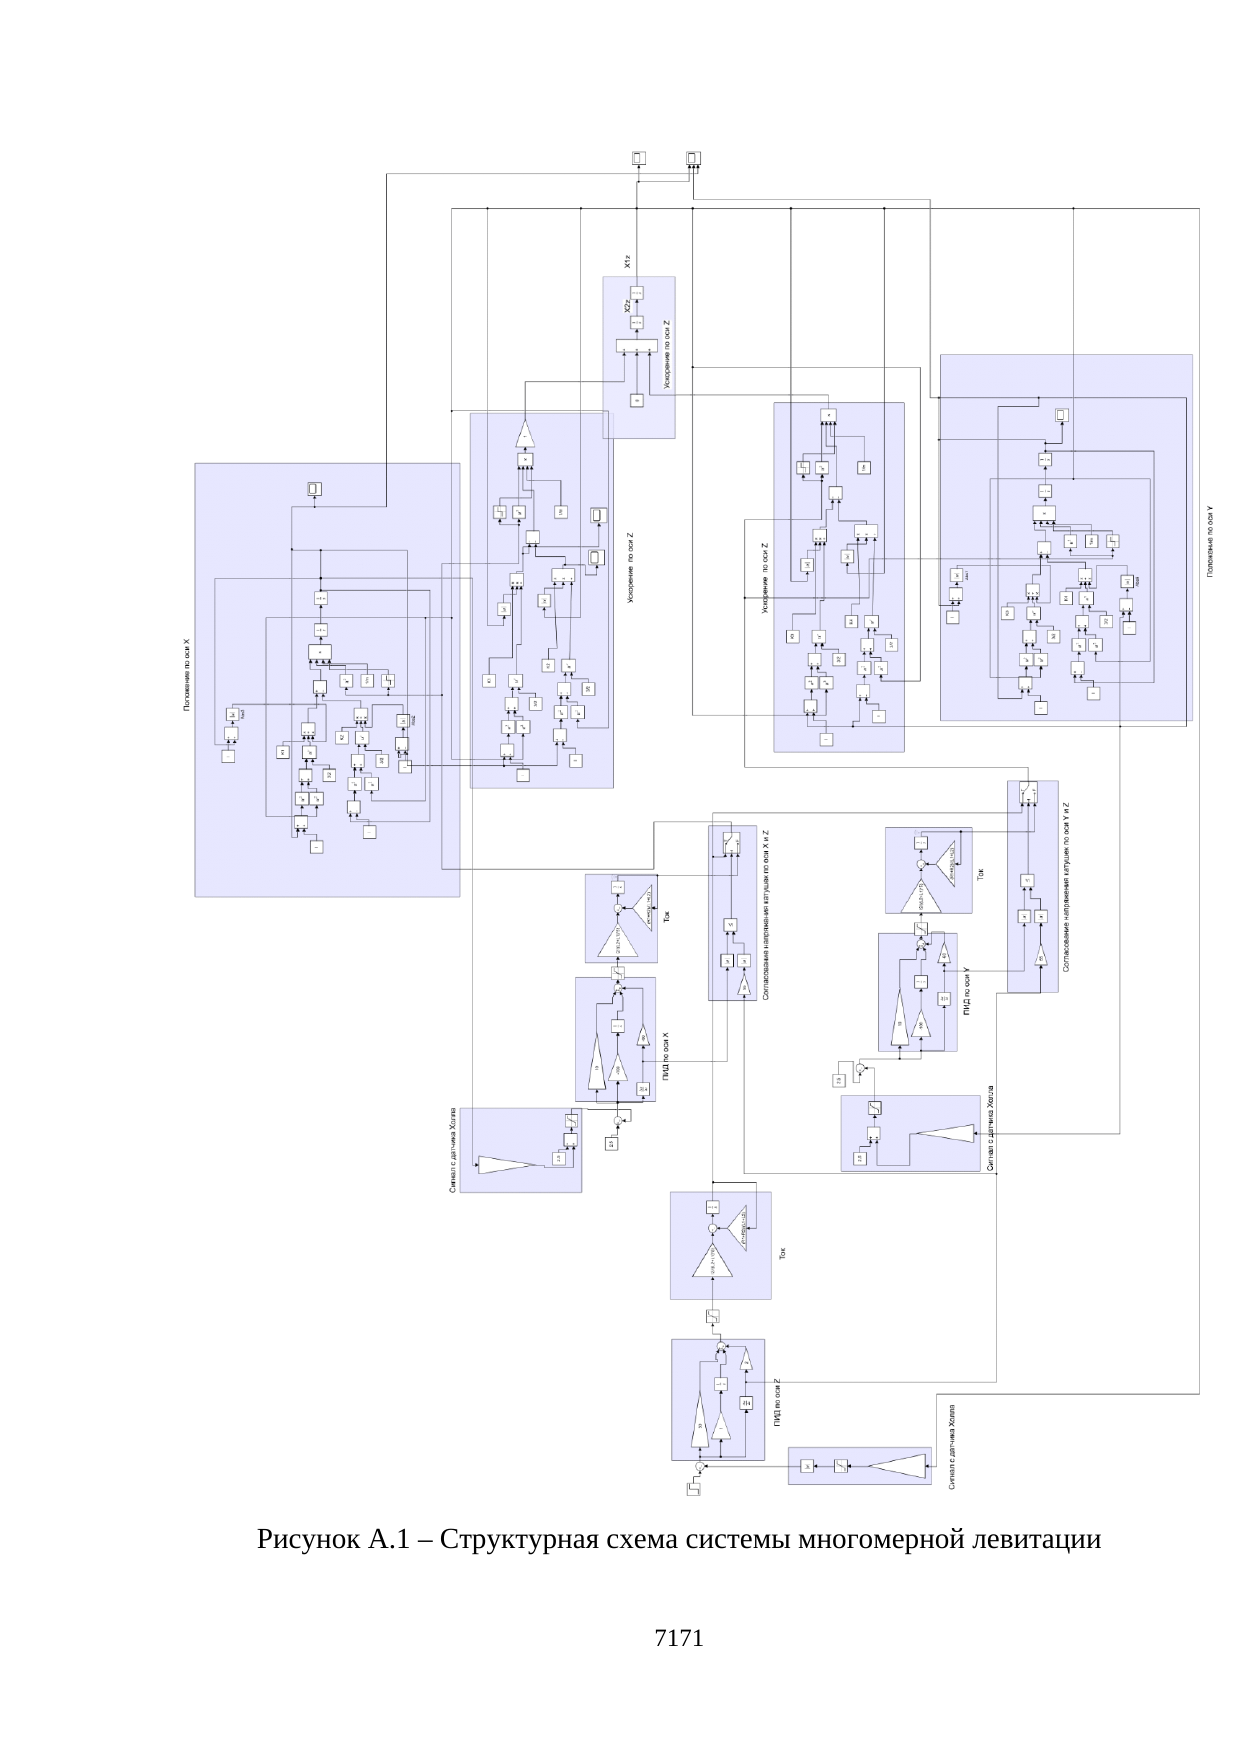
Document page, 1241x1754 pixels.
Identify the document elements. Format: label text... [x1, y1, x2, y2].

text Рисунок А.1 – Структурная схема системы многомерной левитации [177, 1521, 1181, 1555]
picture [180, 152, 1218, 1494]
